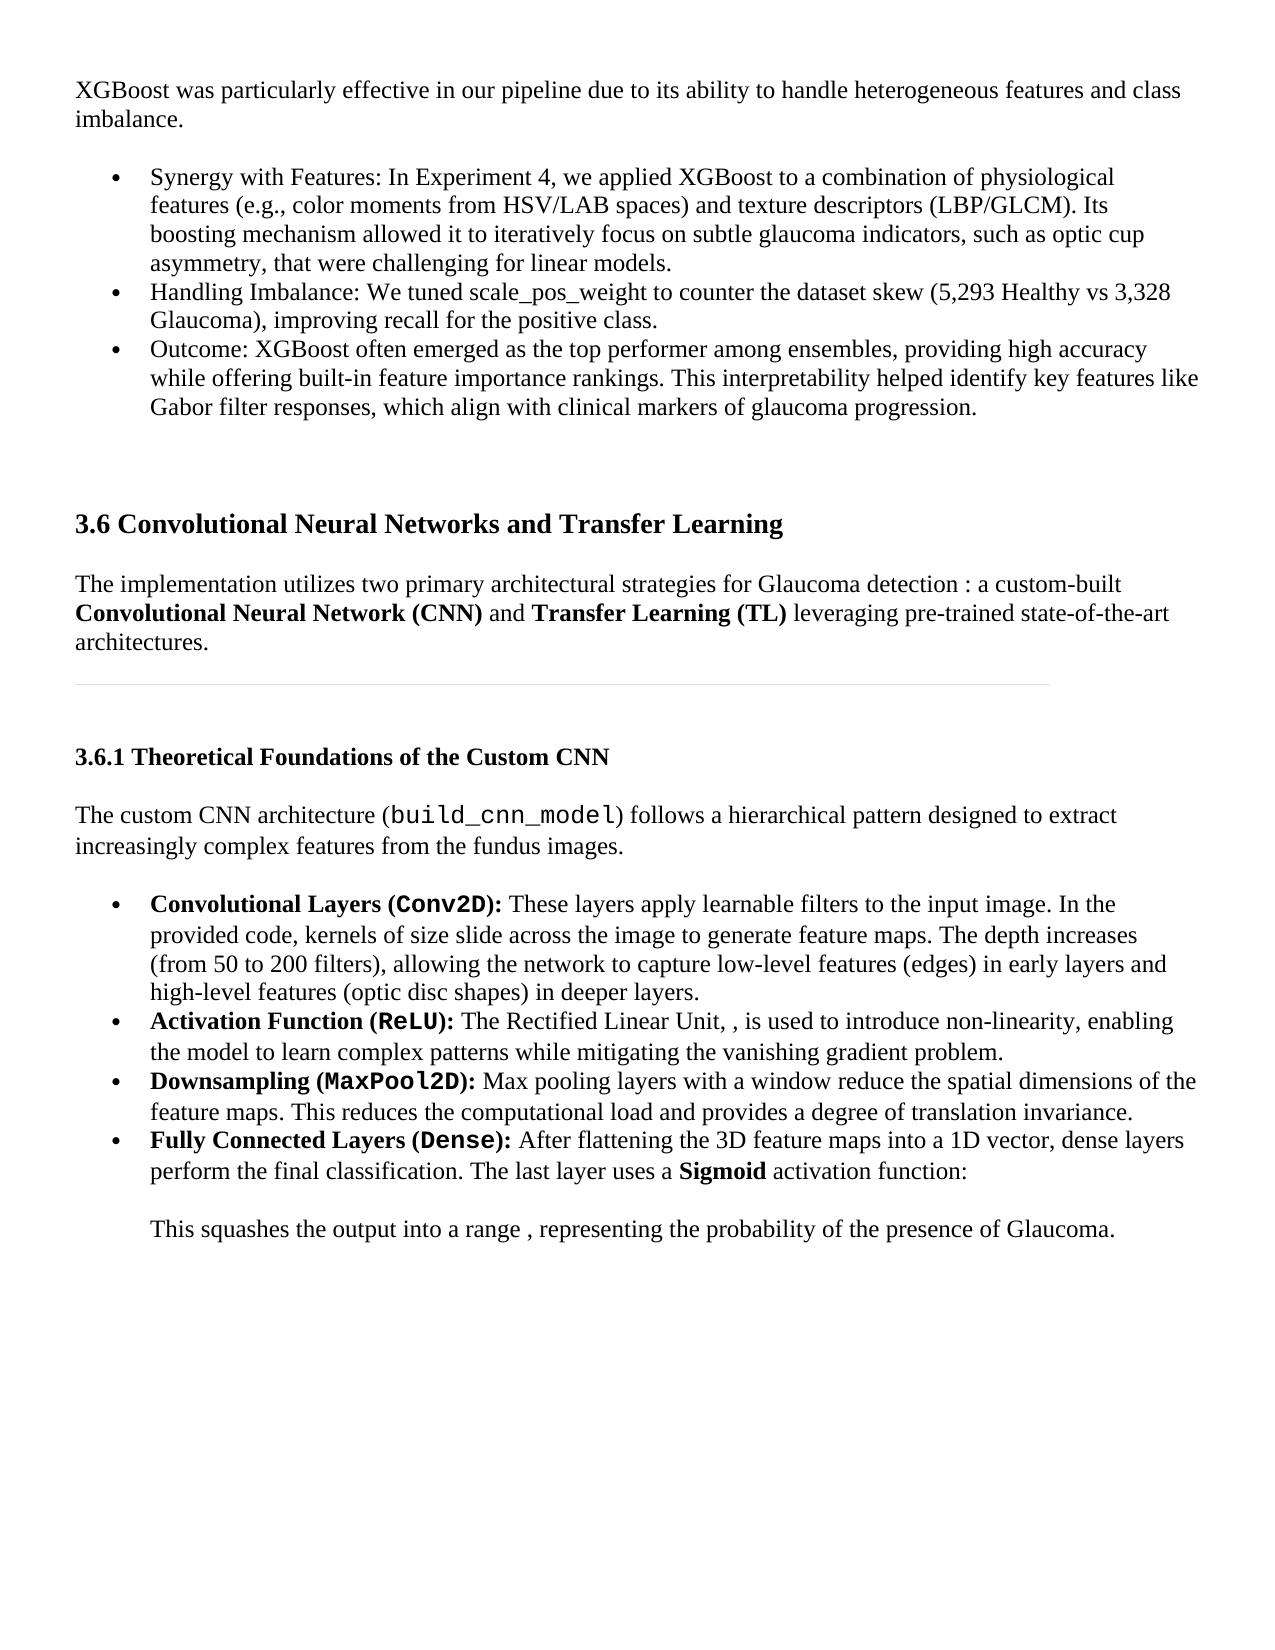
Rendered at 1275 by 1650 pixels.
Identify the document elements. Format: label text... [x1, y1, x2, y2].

text This squashes the output into a range , representing the probability of the presence of Glaucoma. [150, 1214, 1200, 1243]
text The custom CNN architecture (build_cnn_model) follows a hierarchical pattern designed to extract increasingly complex features from the fundus images. [75, 800, 1200, 860]
list Outcome: XGBoost often emerged as the top performer among ensembles, providing high accuracy while offering built-in feature importance rankings. This interpretability helped identify key features like Gabor filter responses, which align with clinical markers of glaucoma progression. [112, 334, 1200, 420]
text 3.6.1 Theoretical Foundations of the Custom CNN [75, 742, 1200, 771]
list Convolutional Layers (Conv2D): These layers apply learnable filters to the input image. In the provided code, kernels of size slide across the image to generate feature maps. The depth increases (from 50 to 200 filters), allowing the network to capture low-level features (edges) in early layers and high-level features (optic disc shapes) in deeper layers. [112, 889, 1200, 1006]
list Downsampling (MaxPool2D): Max pooling layers with a window reduce the spatial dimensions of the feature maps. This reduces the computational load and provides a degree of translation invariance. [112, 1066, 1200, 1125]
text 3.6 Convolutional Neural Networks and Transfer Learning [75, 507, 1200, 540]
list Fully Connected Layers (Dense): After flattening the 3D feature maps into a 1D vector, dense layers perform the final classification. The last layer uses a Sigmoid activation function: [112, 1125, 1200, 1185]
text The implementation utilizes two primary architectural strategies for Glaucoma detection : a custom-built Convolutional Neural Network (CNN) and Transfer Learning (TL) leveraging pre-trained state-of-the-art architectures. [75, 569, 1200, 655]
list Synergy with Features: In Experiment 4, we applied XGBoost to a combination of physiological features (e.g., color moments from HSV/LAB spaces) and texture descriptors (LBP/GLCM). Its boosting mechanism allowed it to iteratively focus on subtle glaucoma indicators, such as optic cup asymmetry, that were challenging for linear models. [112, 162, 1200, 277]
list Activation Function (ReLU): The Rectified Linear Unit, , is used to introduce non-linearity, enabling the model to learn complex patterns while mitigating the vanishing gradient problem. [112, 1006, 1200, 1066]
list Handling Imbalance: We tuned scale_pos_weight to counter the dataset skew (5,293 Healthy vs 3,328 Glaucoma), improving recall for the positive class. [112, 277, 1200, 334]
text XGBoost was particularly effective in our pipeline due to its ability to handle heterogeneous features and class imbalance. [75, 75, 1200, 132]
